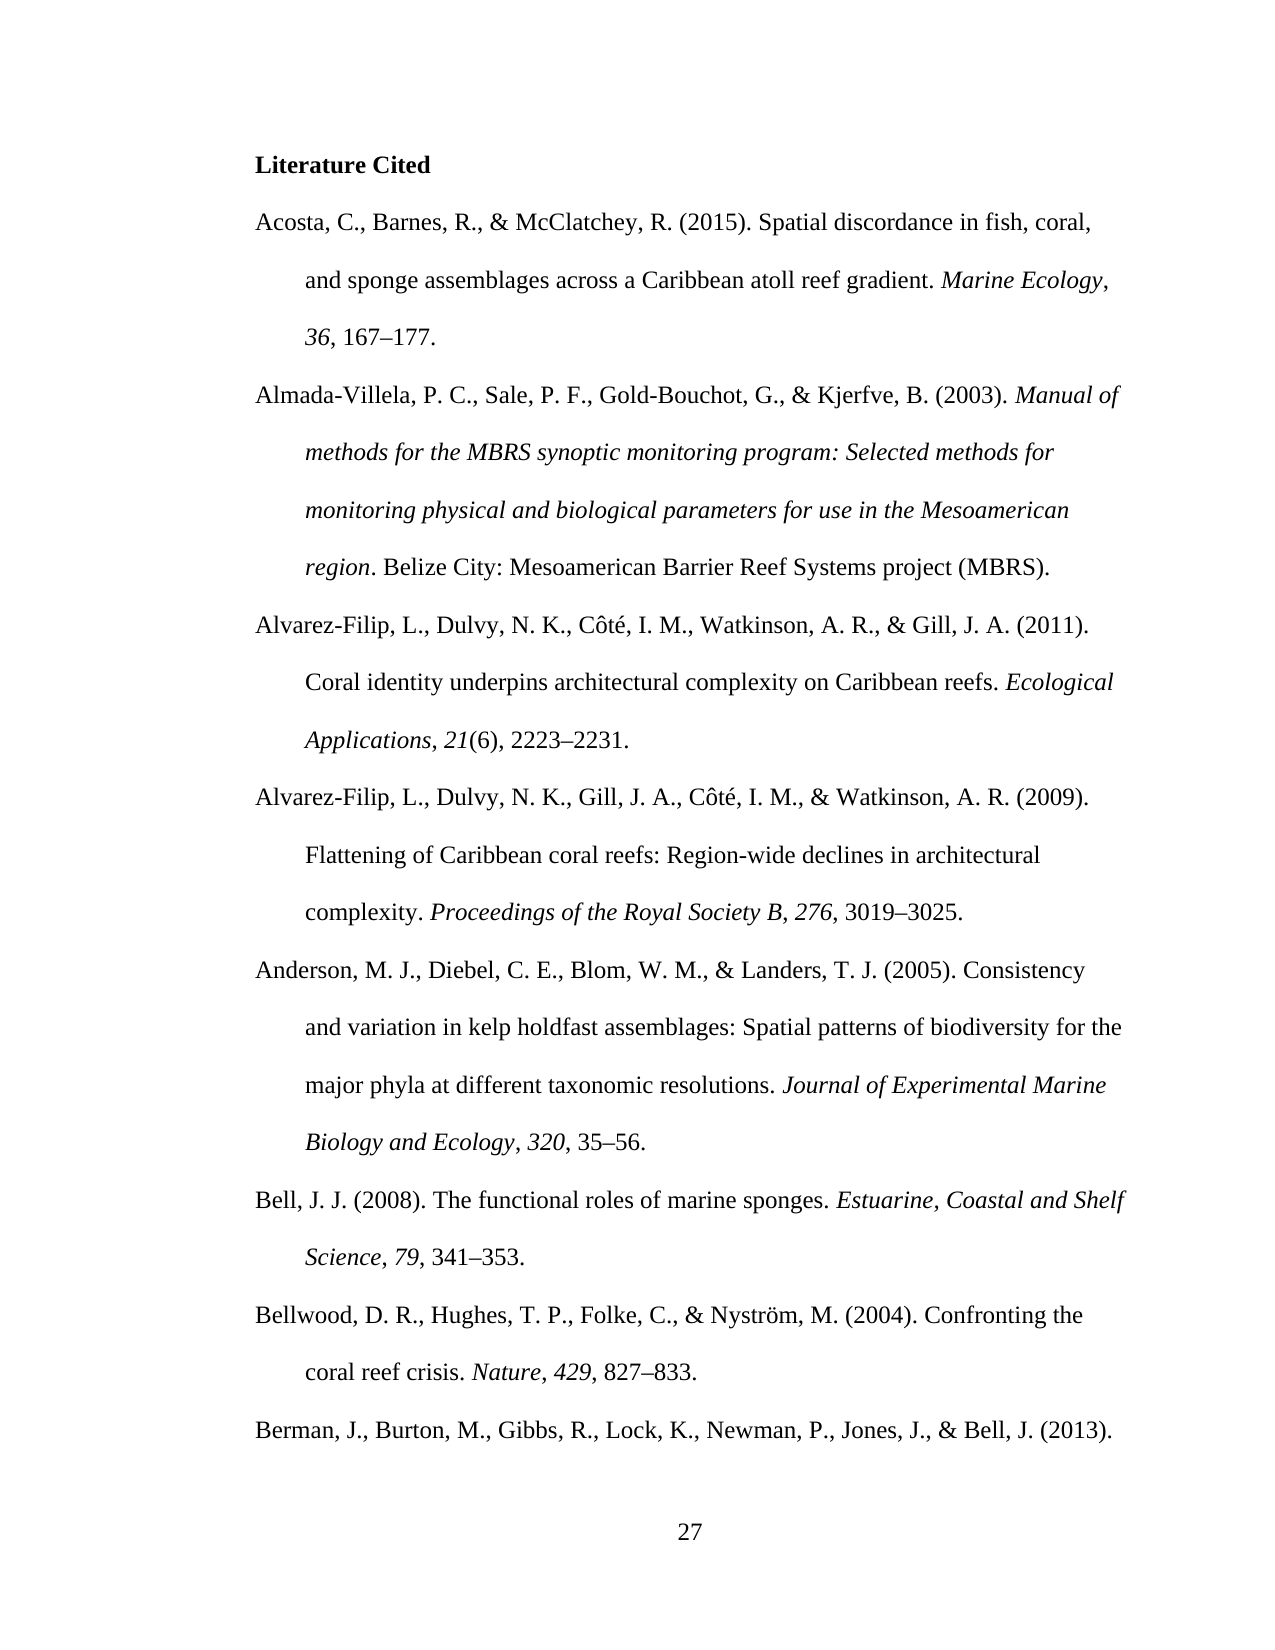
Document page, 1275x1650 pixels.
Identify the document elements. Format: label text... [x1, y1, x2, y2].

text Alvarez-Filip, L., Dulvy, N. K., Gill, J. A., Côté, I. M., & Watkinson, A. R. (2009). Flattening of Caribbean coral reefs: Region-wide declines in architectural complexity. Proceedings of the Royal Society B, 276, 3019–3025. [255, 782, 1125, 926]
text Almada-Villela, P. C., Sale, P. F., Gold-Bouchot, G., & Kjerfve, B. (2003). Manual of methods for the MBRS synoptic monitoring program: Selected methods for monitoring physical and biological parameters for use in the Mesoamerican region. Belize City: Mesoamerican Barrier Reef Systems project (MBRS). [255, 380, 1125, 581]
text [255, 1415, 1125, 1444]
text Alvarez-Filip, L., Dulvy, N. K., Côté, I. M., Watkinson, A. R., & Gill, J. A. (2011). Coral identity underpins architectural complexity on Caribbean reefs. Ecological Applications, 21(6), 2223–2231. [255, 610, 1125, 754]
text Acosta, C., Barnes, R., & McClatchey, R. (2015). Spatial discordance in fish, coral, and sponge assemblages across a Caribbean atoll reef gradient. Marine Ecology, 36, 167–177. [255, 207, 1125, 351]
subtitle Literature Cited [255, 150, 1125, 179]
text Bell, J. J. (2008). The functional roles of marine sponges. Estuarine, Coastal and Shelf Science, 79, 341–353. [255, 1185, 1125, 1271]
text Anderson, M. J., Diebel, C. E., Blom, W. M., & Landers, T. J. (2005). Consistency and variation in kelp holdfast assemblages: Spatial patterns of biodiversity for the major phyla at different taxonomic resolutions. Journal of Experimental Marine Biology and Ecology, 320, 35–56. [255, 955, 1125, 1156]
text Bellwood, D. R., Hughes, T. P., Folke, C., & Nyström, M. (2004). Confronting the coral reef crisis. Nature, 429, 827–833. [255, 1300, 1125, 1386]
